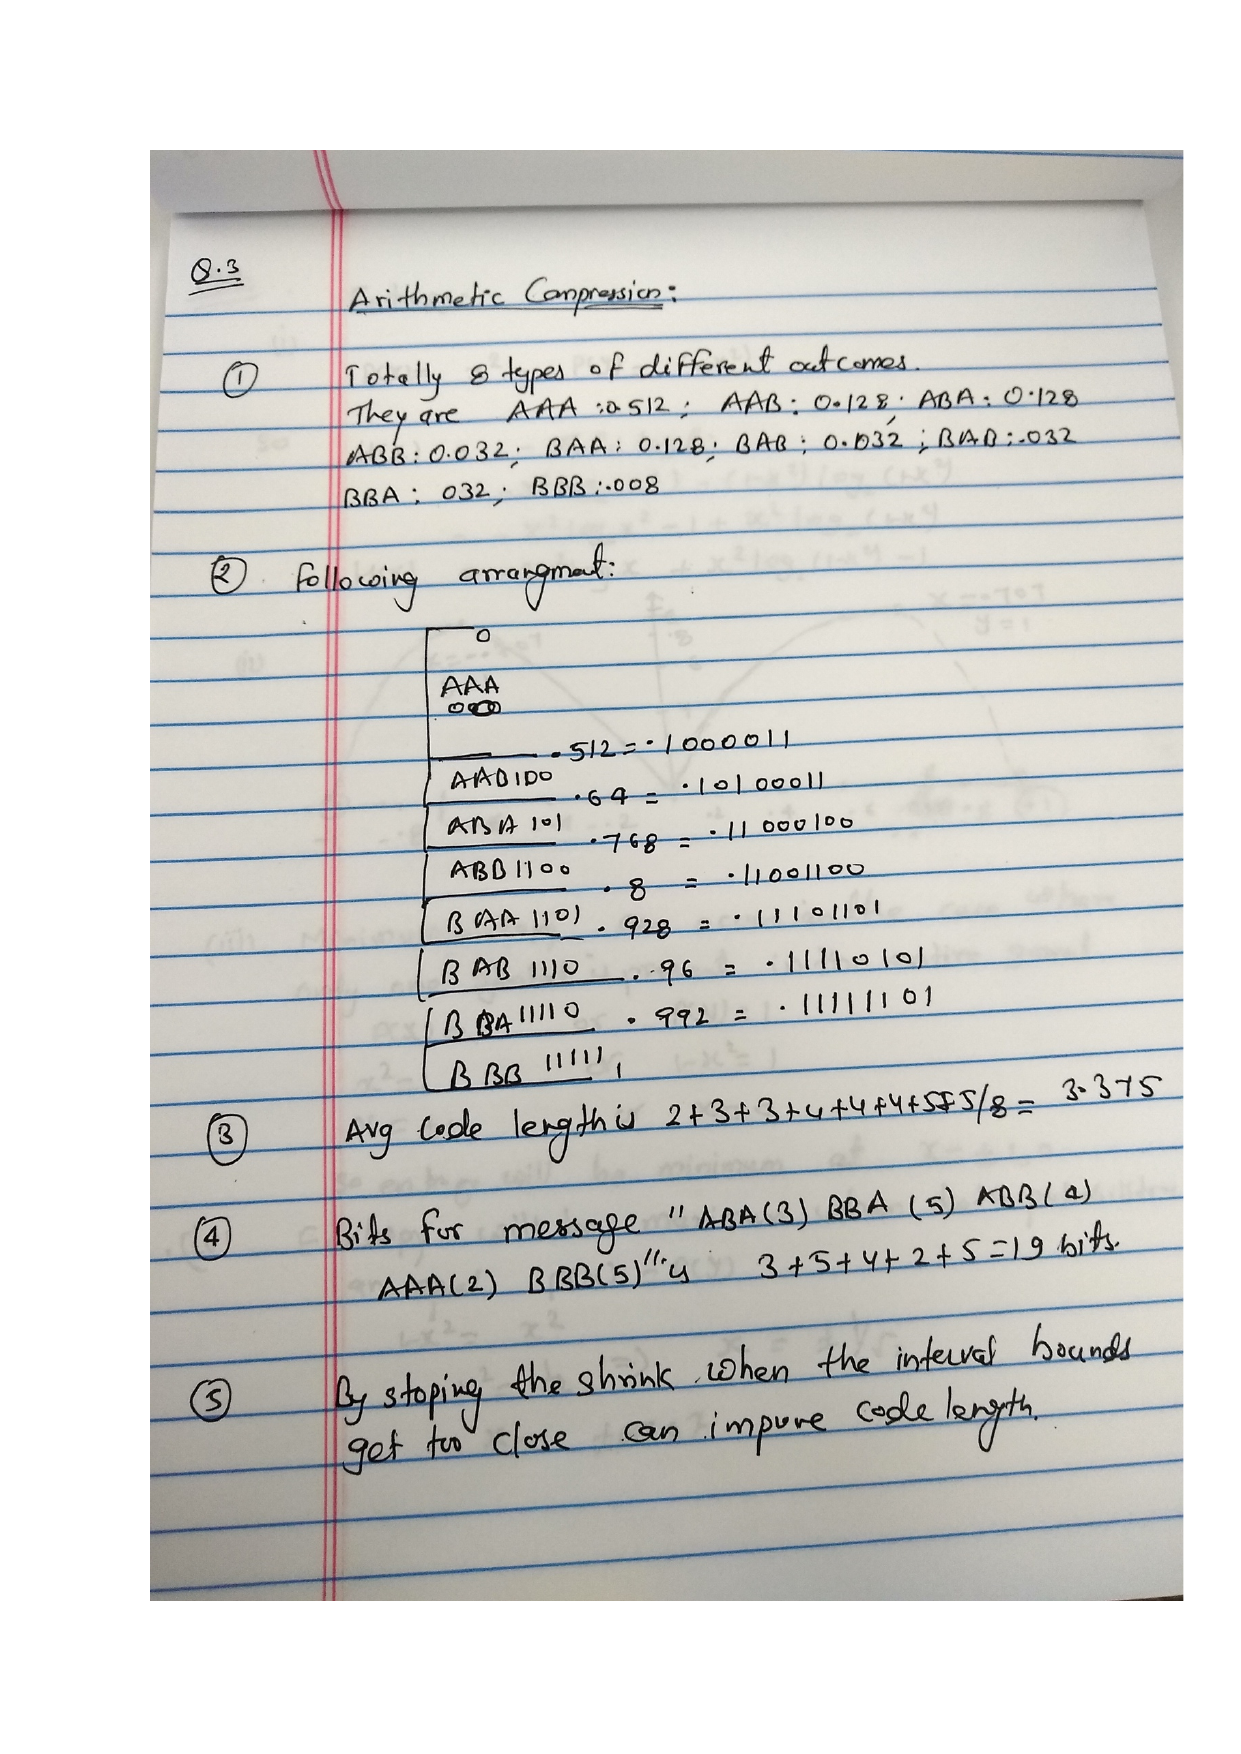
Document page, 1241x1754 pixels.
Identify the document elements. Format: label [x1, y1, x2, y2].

picture [150, 150, 1184, 1601]
